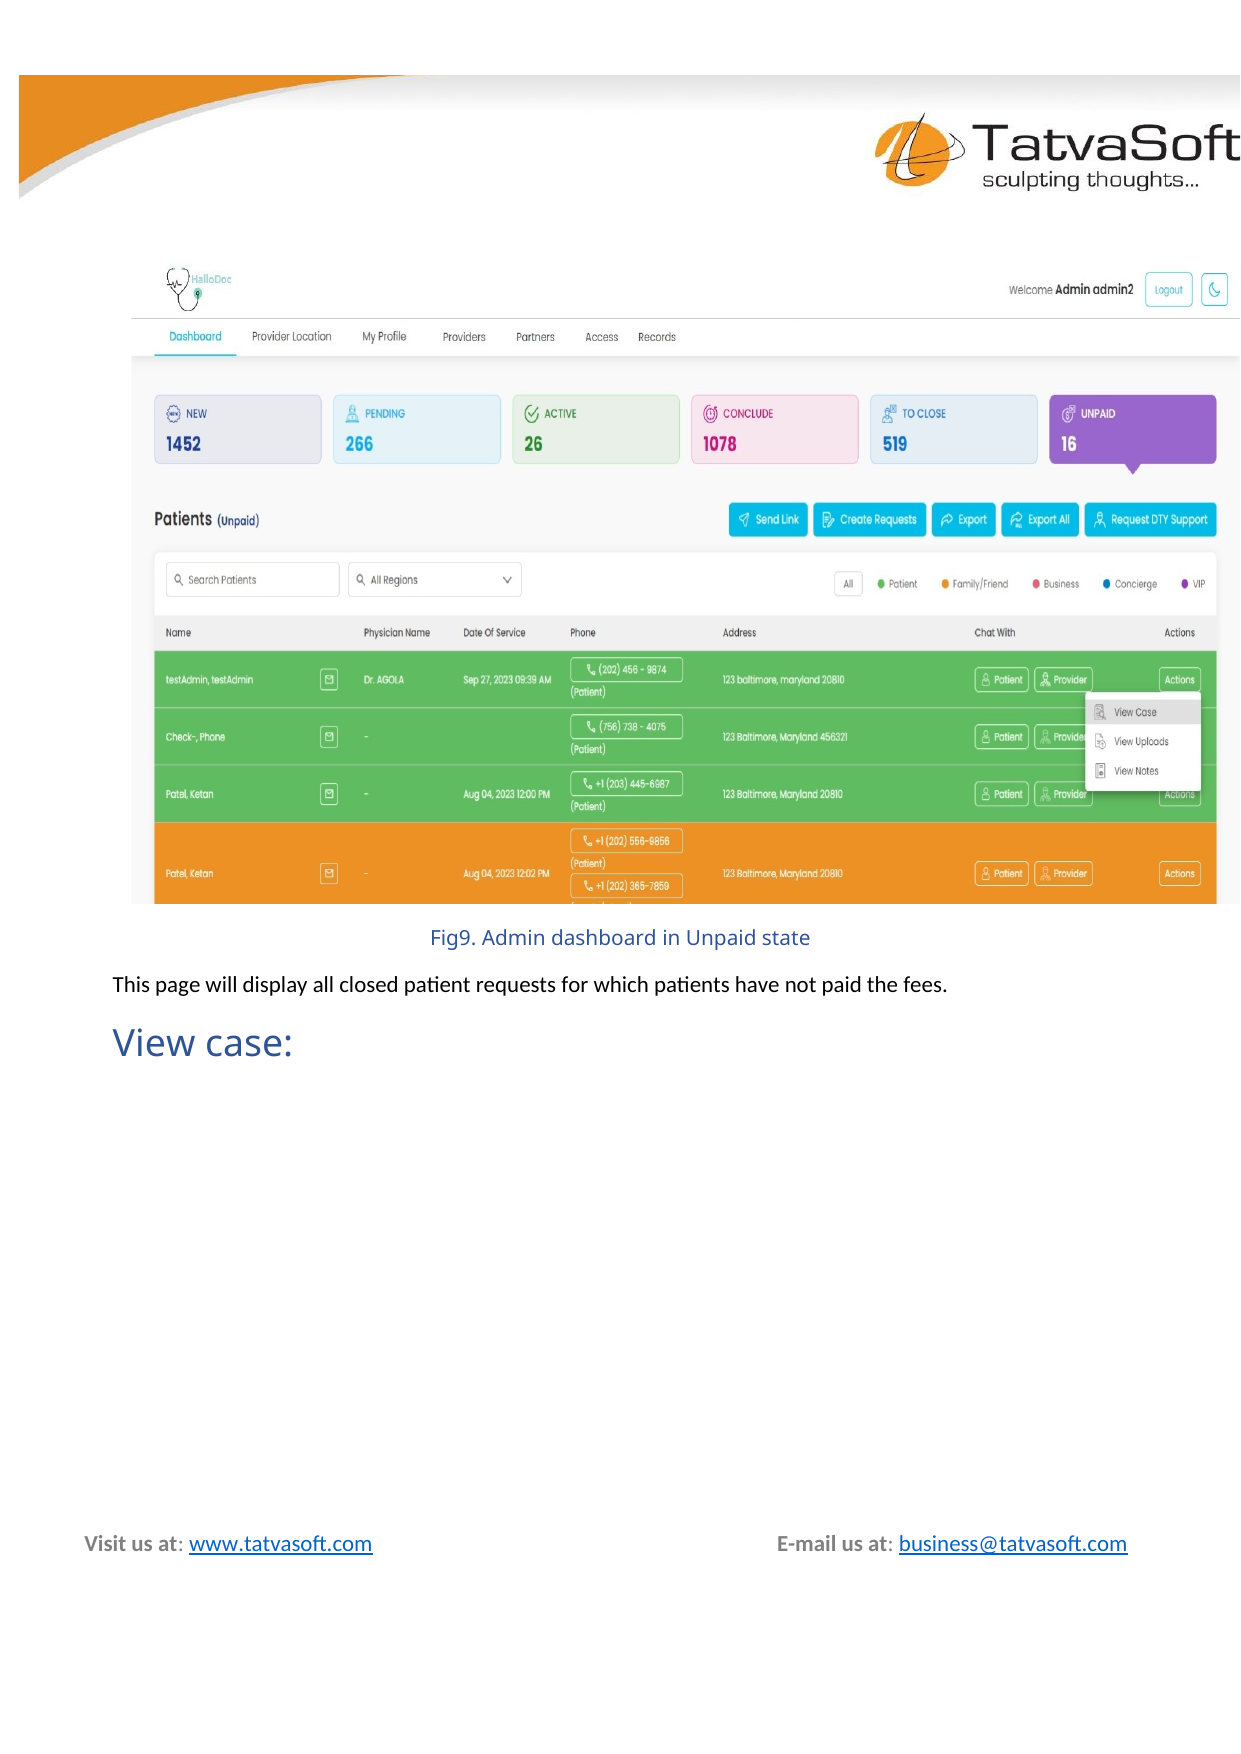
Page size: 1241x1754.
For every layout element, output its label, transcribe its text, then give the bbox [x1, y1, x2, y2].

text View case: [112, 1017, 1128, 1068]
text Fig9. Admin dashboard in Unpaid state [112, 923, 1128, 951]
text This page will display all closed patient requests for which patients have not paid the fees. [112, 970, 1128, 998]
